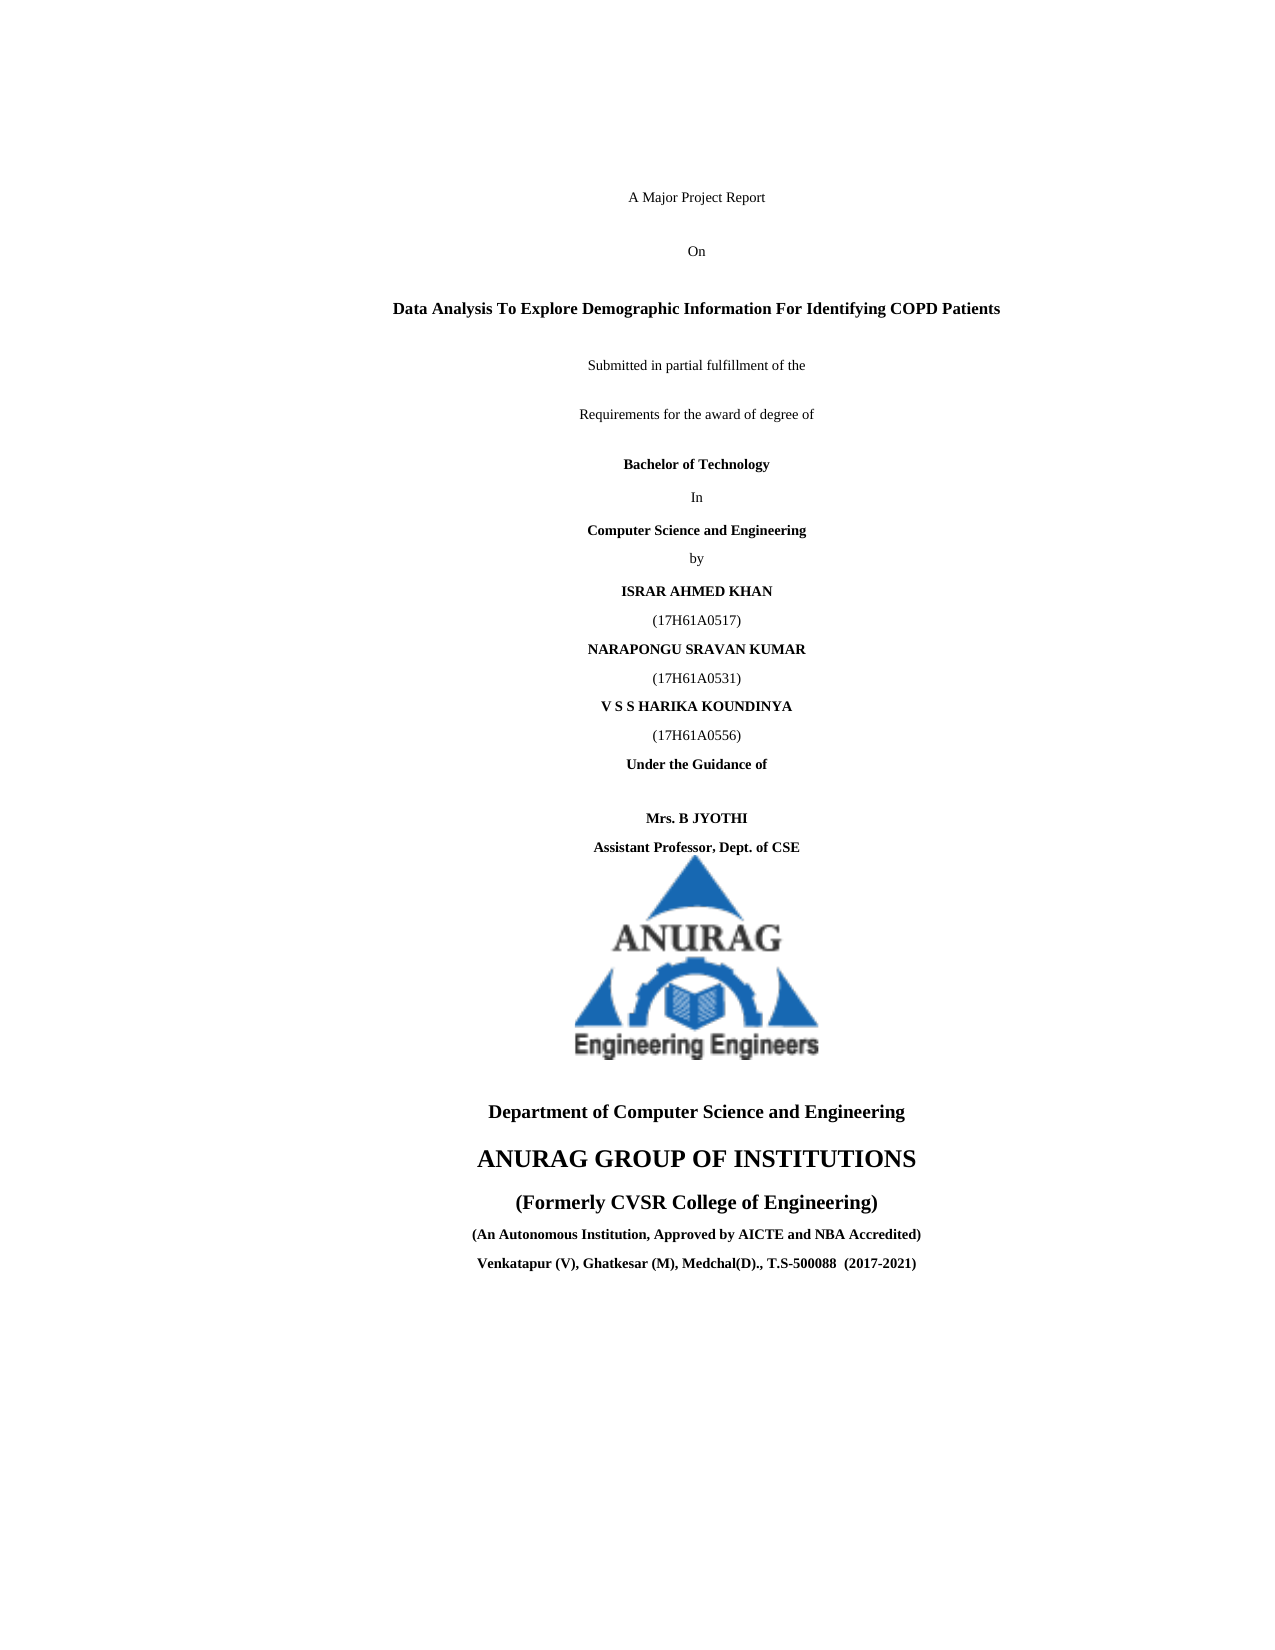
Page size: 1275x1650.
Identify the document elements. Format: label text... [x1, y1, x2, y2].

text NARAPONGU SRAVAN KUMAR [236, 629, 1157, 657]
text V S S HARIKA KOUNDINYA [236, 686, 1157, 715]
text (17H61A0556) [236, 715, 1157, 744]
picture [574, 855, 819, 1060]
text Data Analysis To Explore Demographic Information For Identifying COPD Patients [236, 285, 1157, 318]
text Submitted in partial fulfillment of the [236, 344, 1157, 373]
text On [236, 231, 1157, 260]
text (17H61A0531) [236, 657, 1157, 686]
text A Major Project Report [236, 177, 1157, 206]
text (Formerly CVSR College of Engineering) [236, 1173, 1157, 1214]
text ANURAG GROUP OF INSTITUTIONS [236, 1123, 1157, 1173]
text Department of Computer Science and Engineering [236, 1085, 1157, 1123]
text (An Autonomous Institution, Approved by AICTE and NBA Accredited) [236, 1214, 1157, 1243]
text by [236, 538, 1157, 567]
text In [236, 476, 1157, 505]
text Computer Science and Engineering [236, 509, 1157, 538]
text (17H61A0517) [236, 600, 1157, 629]
text Under the Guidance of [236, 744, 1157, 772]
text ISRAR AHMED KHAN [236, 571, 1157, 600]
text Assistant Professor, Dept. of CSE [236, 826, 1157, 855]
text Venkatapur (V), Ghatkesar (M), Medchal(D)., T.S-500088 (2017-2021) [236, 1243, 1157, 1272]
text Bachelor of Technology [236, 443, 1157, 472]
text Requirements for the award of degree of [236, 394, 1157, 423]
text Mrs. B JYOTHI [236, 798, 1157, 826]
